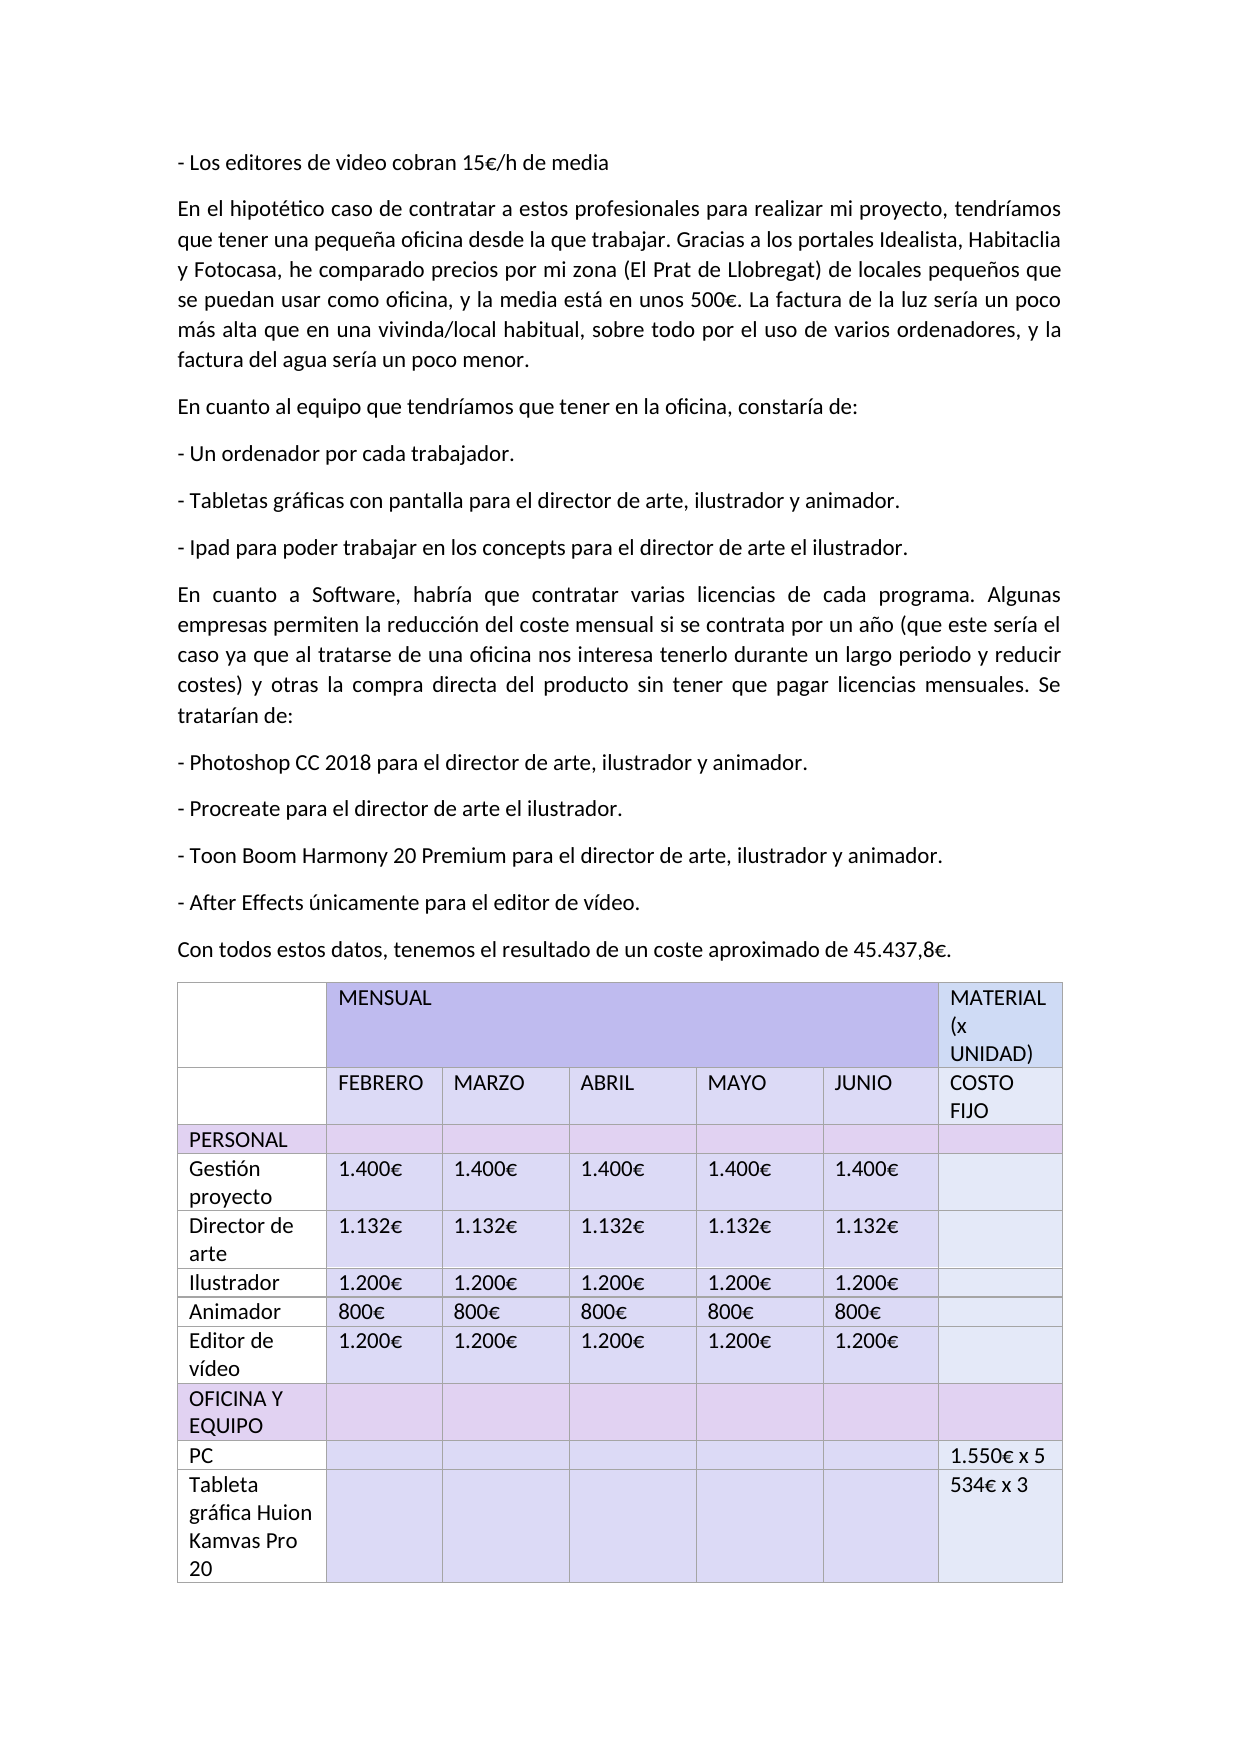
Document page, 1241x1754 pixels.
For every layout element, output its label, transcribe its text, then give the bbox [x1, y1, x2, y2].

table_cell COSTO FIJO [939, 1068, 1062, 1124]
table_cell 1.132€ [327, 1211, 442, 1267]
table_cell [824, 1125, 938, 1153]
table_cell [327, 1125, 442, 1153]
table_cell Tableta gráfica Huion Kamvas Pro 20 [178, 1470, 326, 1582]
table_cell [824, 1441, 938, 1469]
table_cell 800€ [824, 1298, 938, 1326]
table_cell [697, 1470, 823, 1582]
table_cell Editor de vídeo [178, 1327, 326, 1383]
table_cell 1.132€ [824, 1211, 938, 1267]
table_cell 534€ x 3 [939, 1470, 1062, 1582]
text - Tabletas gráficas con pantalla para el director de arte, ilustrador y animador. [177, 486, 1063, 514]
table_cell 800€ [570, 1298, 696, 1326]
table_cell PC [178, 1441, 326, 1469]
table_cell 800€ [443, 1298, 569, 1326]
table_cell [939, 1211, 1062, 1267]
table_cell [939, 1384, 1062, 1440]
table_cell [824, 1470, 938, 1582]
table_cell Ilustrador [178, 1269, 326, 1296]
text - Toon Boom Harmony 20 Premium para el director de arte, ilustrador y animador. [177, 841, 1063, 869]
table_cell [824, 1384, 938, 1440]
table_cell 1.400€ [570, 1154, 696, 1210]
table_cell OFICINA Y EQUIPO [178, 1384, 326, 1440]
table_cell 1.200€ [824, 1269, 938, 1296]
text - Ipad para poder trabajar en los concepts para el director de arte el ilustrador. [177, 533, 1063, 561]
text - Los editores de video cobran 15€/h de media [177, 148, 1063, 176]
table_cell 1.400€ [824, 1154, 938, 1210]
table_cell 1.200€ [327, 1327, 442, 1383]
table_cell 1.200€ [443, 1327, 569, 1383]
text En el hipotético caso de contratar a estos profesionales para realizar mi proyecto, tendríamos que tener una pequeña oficina desde la que trabajar. Gracias a los portales Idealista, Habitaclia y Fotocasa, he comparado precios por mi zona (El Prat de Llobregat) de locales pequeños que se puedan usar como oficina, y la media está en unos 500€. La factura de la luz sería un poco más alta que en una vivinda/local habitual, sobre todo por el uso de varios ordenadores, y la factura del agua sería un poco menor. [177, 194, 1063, 373]
table_cell [178, 1068, 326, 1124]
table_cell MARZO [443, 1068, 569, 1124]
table_cell 1.132€ [570, 1211, 696, 1267]
text - Procreate para el director de arte el ilustrador. [177, 794, 1063, 822]
table_cell [327, 1470, 442, 1582]
table_cell JUNIO [824, 1068, 938, 1124]
table_cell FEBRERO [327, 1068, 442, 1124]
table_cell Animador [178, 1298, 326, 1326]
table_cell 1.200€ [443, 1269, 569, 1296]
table_cell 1.550€ x 5 [939, 1441, 1062, 1469]
table_cell 1.200€ [697, 1269, 823, 1296]
table_cell 1.200€ [697, 1327, 823, 1383]
table_header [178, 983, 326, 1067]
text - Un ordenador por cada trabajador. [177, 439, 1063, 467]
table_cell PERSONAL [178, 1125, 326, 1153]
text En cuanto al equipo que tendríamos que tener en la oficina, constaría de: [177, 392, 1063, 420]
table_cell [939, 1298, 1062, 1326]
table_cell MAYO [697, 1068, 823, 1124]
table_cell [570, 1384, 696, 1440]
table_cell [570, 1125, 696, 1153]
table_cell 1.200€ [327, 1269, 442, 1296]
table_cell [570, 1441, 696, 1469]
table_cell [443, 1470, 569, 1582]
text - Photoshop CC 2018 para el director de arte, ilustrador y animador. [177, 748, 1063, 776]
table_header MENSUAL [327, 983, 938, 1067]
text Con todos estos datos, tenemos el resultado de un coste aproximado de 45.437,8€. [177, 935, 1063, 963]
table_cell [697, 1125, 823, 1153]
table_cell [939, 1269, 1062, 1296]
table_cell [443, 1125, 569, 1153]
table_cell 1.200€ [824, 1327, 938, 1383]
text En cuanto a Software, habría que contratar varias licencias de cada programa. Algunas empresas permiten la reducción del coste mensual si se contrata por un año (que este sería el caso ya que al tratarse de una oficina nos interesa tenerlo durante un largo periodo y reducir costes) y otras la compra directa del producto sin tener que pagar licencias mensuales. Se tratarían de: [177, 580, 1063, 729]
table_cell ABRIL [570, 1068, 696, 1124]
table_cell [697, 1441, 823, 1469]
table_cell 1.200€ [570, 1327, 696, 1383]
table_cell Director de arte [178, 1211, 326, 1267]
table_cell 800€ [327, 1298, 442, 1326]
table_cell Gestión proyecto [178, 1154, 326, 1210]
table_cell 1.400€ [443, 1154, 569, 1210]
table_header MATERIAL (x UNIDAD) [939, 983, 1062, 1067]
table_cell [697, 1384, 823, 1440]
table_cell 1.400€ [327, 1154, 442, 1210]
table_cell 800€ [697, 1298, 823, 1326]
table_cell 1.132€ [443, 1211, 569, 1267]
table_cell 1.200€ [570, 1269, 696, 1296]
table_cell [570, 1470, 696, 1582]
text - After Effects únicamente para el editor de vídeo. [177, 888, 1063, 916]
table_cell [327, 1441, 442, 1469]
table_cell 1.400€ [697, 1154, 823, 1210]
table_cell [939, 1154, 1062, 1210]
table_cell 1.132€ [697, 1211, 823, 1267]
table_cell [327, 1384, 442, 1440]
table_cell [939, 1125, 1062, 1153]
table_cell [443, 1384, 569, 1440]
table_cell [939, 1327, 1062, 1383]
table_cell [443, 1441, 569, 1469]
